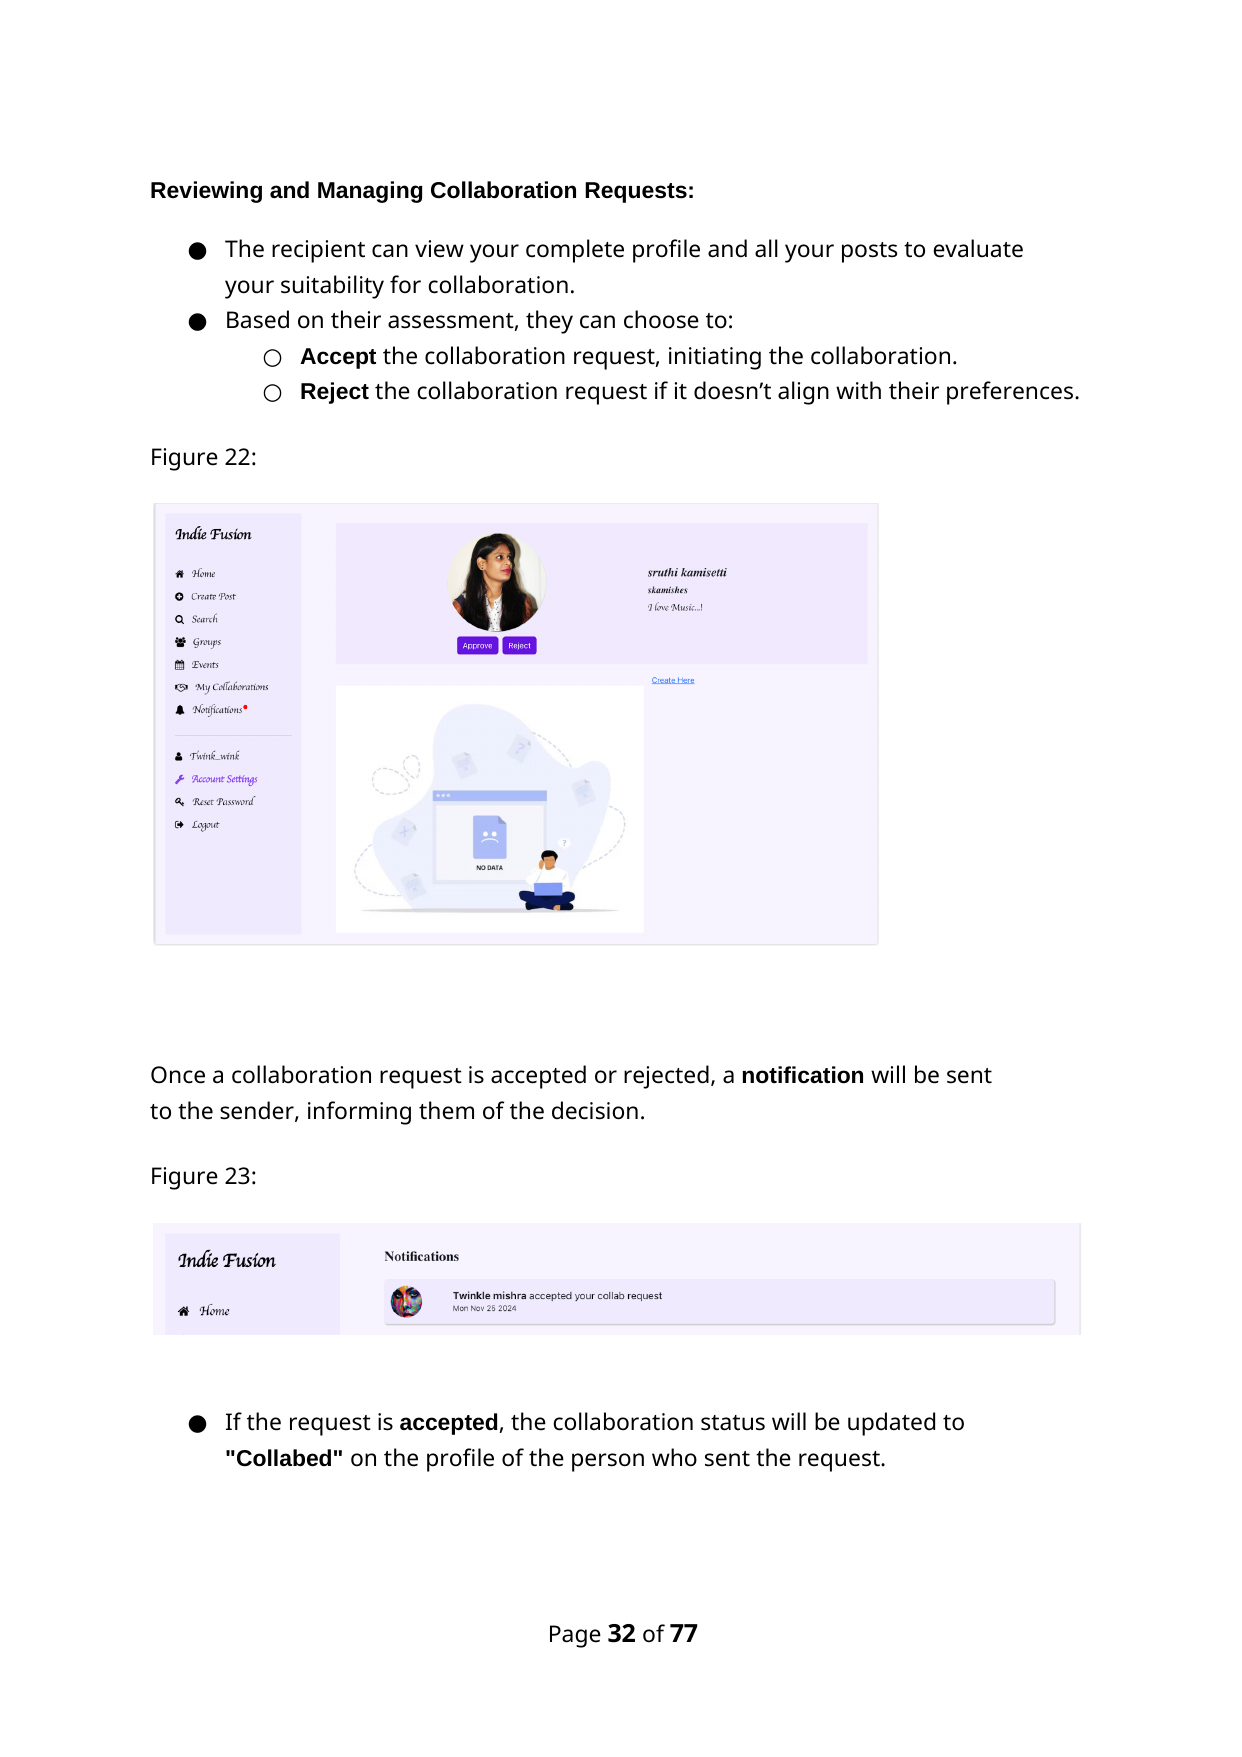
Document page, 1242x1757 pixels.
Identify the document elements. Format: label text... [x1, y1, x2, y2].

text Figure 23: [150, 1160, 1242, 1191]
text Figure 22: [150, 440, 1242, 472]
list Based on their assessment, they can choose to: [187, 304, 1242, 336]
list Accept the collaboration request, initiating the collaboration. [262, 340, 1242, 371]
list If the request is accepted, the collaboration status will be updated to "Collabed" on the profile of the person who sent the request. [187, 1406, 1077, 1473]
list The recipient can view your complete profile and all your posts to evaluate your suitability for collaboration. [187, 233, 1028, 300]
picture [153, 503, 879, 946]
subtitle Reviewing and Managing Collaboration Requests: [150, 177, 1242, 204]
list Reject the collaboration request if it doesn’t align with their preferences. [262, 375, 1242, 406]
text Once a collaboration request is accepted or rejected, a notification will be sent to the sender, informing them of the decision. [150, 1059, 1019, 1126]
picture [153, 1223, 1082, 1335]
